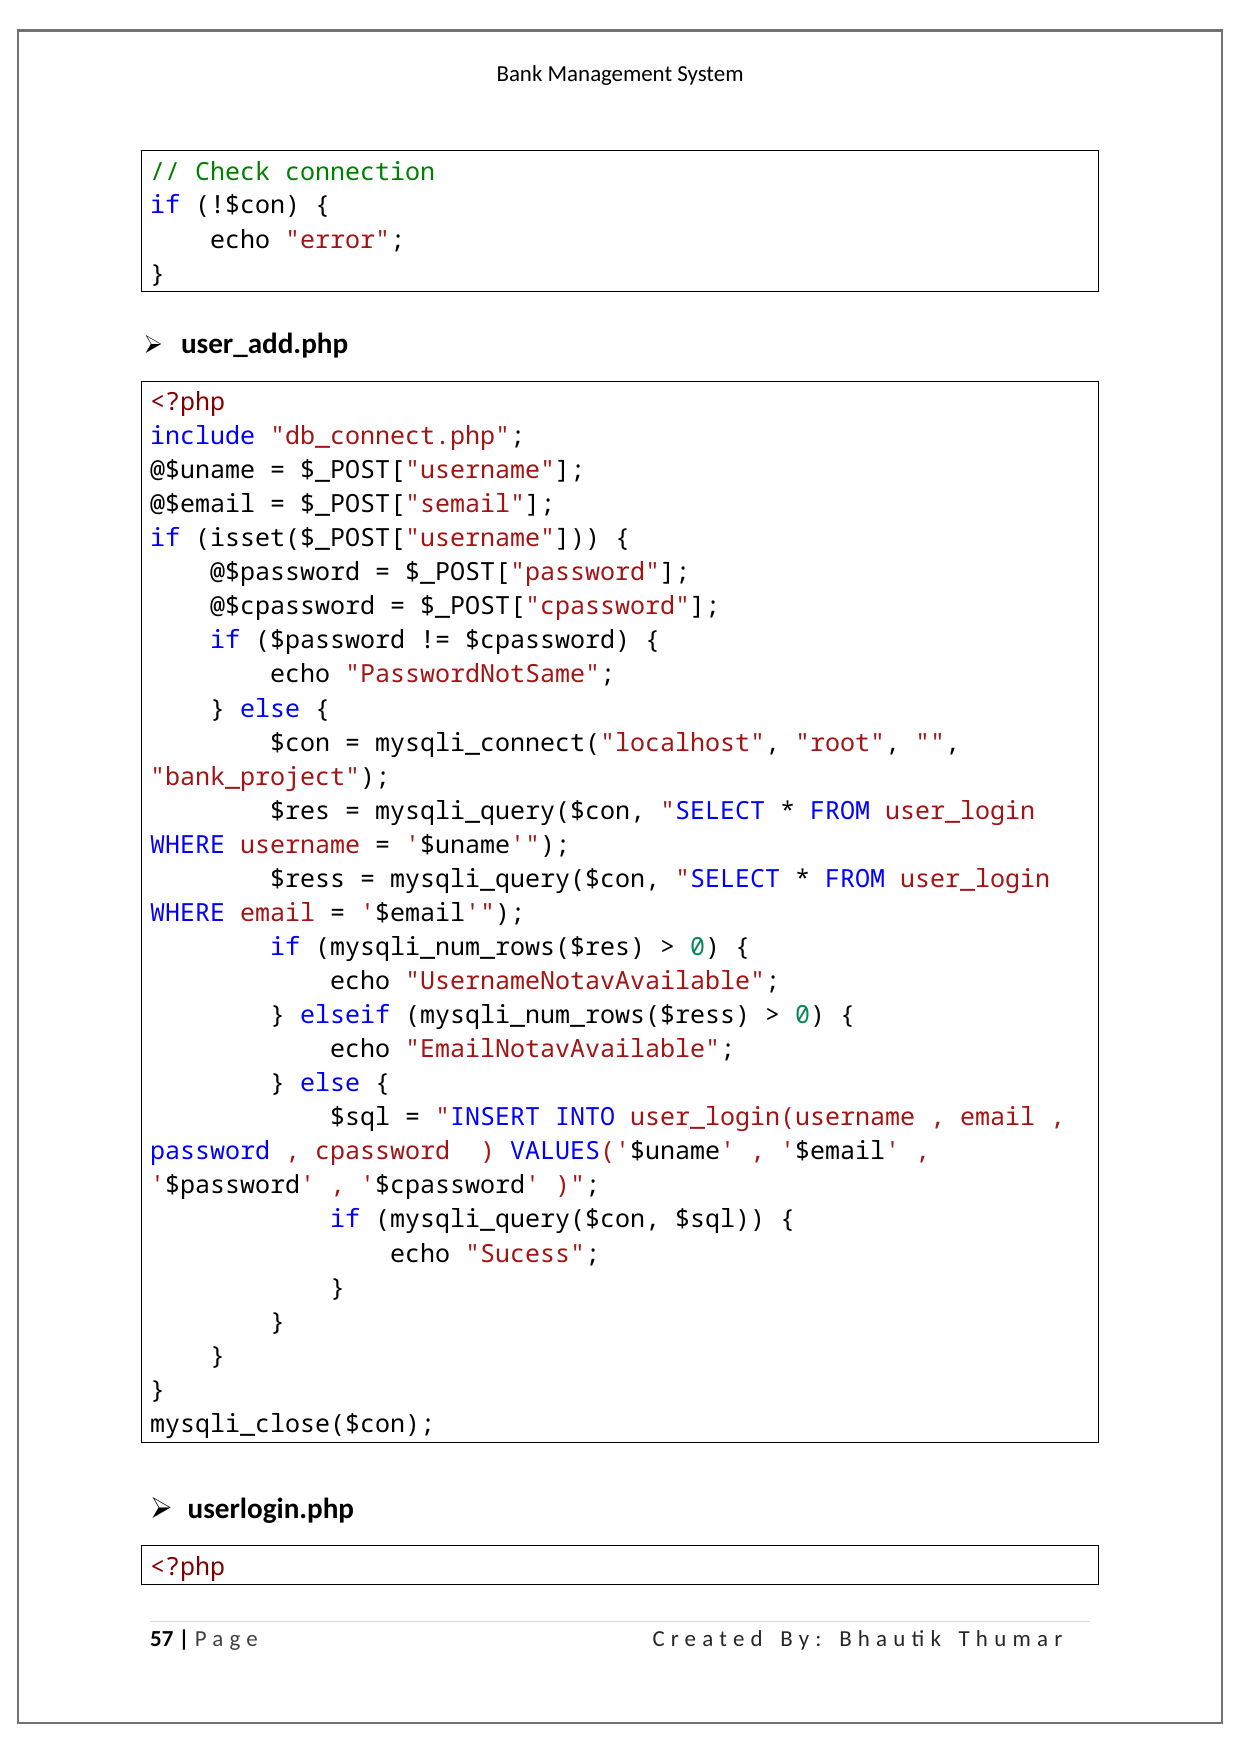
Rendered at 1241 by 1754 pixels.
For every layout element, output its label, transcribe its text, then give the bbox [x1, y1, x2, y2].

text echo "error"; [150, 221, 1090, 252]
text } else { [150, 1065, 1090, 1099]
list userlogin.php [150, 1490, 1090, 1526]
text @$password = $_POST["password"]; [150, 554, 1090, 588]
text $con = mysqli_connect("localhost", "root", "", "bank_project"); [150, 724, 1090, 792]
text if (mysqli_num_rows($res) > 0) { [150, 929, 1090, 963]
text @$cpassword = $_POST["cpassword"]; [150, 588, 1090, 622]
text } elseif (mysqli_num_rows($ress) > 0) { [150, 997, 1090, 1031]
text $sql = "INSERT INTO user_login(username , email , password , cpassword ) VALUES('$uname' , '$email' , '$password' , '$cpassword' )"; [150, 1099, 1090, 1201]
text } [142, 252, 1098, 291]
text if ($password != $cpassword) { [150, 622, 1090, 656]
text $res = mysqli_query($con, "SELECT * FROM user_login WHERE username = '$uname'"); [150, 792, 1090, 861]
text } else { [150, 690, 1090, 724]
text include "db_connect.php"; [150, 418, 1090, 452]
text } [150, 1303, 1090, 1337]
text // Check connection [142, 151, 1098, 187]
text echo "UsernameNotavAvailable"; [150, 963, 1090, 997]
text if (isset($_POST["username"])) { [150, 520, 1090, 554]
text @$email = $_POST["semail"]; [150, 486, 1090, 520]
list user_add.php [143, 325, 1090, 361]
text if (!$con) { [150, 187, 1090, 221]
text } [150, 1371, 1090, 1402]
text mysqli_close($con); [142, 1402, 1098, 1442]
text echo "PasswordNotSame"; [150, 656, 1090, 690]
text <?php [142, 382, 1098, 418]
text <?php [142, 1546, 1098, 1584]
text echo "Sucess"; [150, 1235, 1090, 1269]
text } [150, 1337, 1090, 1371]
text $ress = mysqli_query($con, "SELECT * FROM user_login WHERE email = '$email'"); [150, 861, 1090, 929]
text echo "EmailNotavAvailable"; [150, 1031, 1090, 1065]
text } [150, 1269, 1090, 1303]
text @$uname = $_POST["username"]; [150, 452, 1090, 486]
text if (mysqli_query($con, $sql)) { [150, 1201, 1090, 1235]
